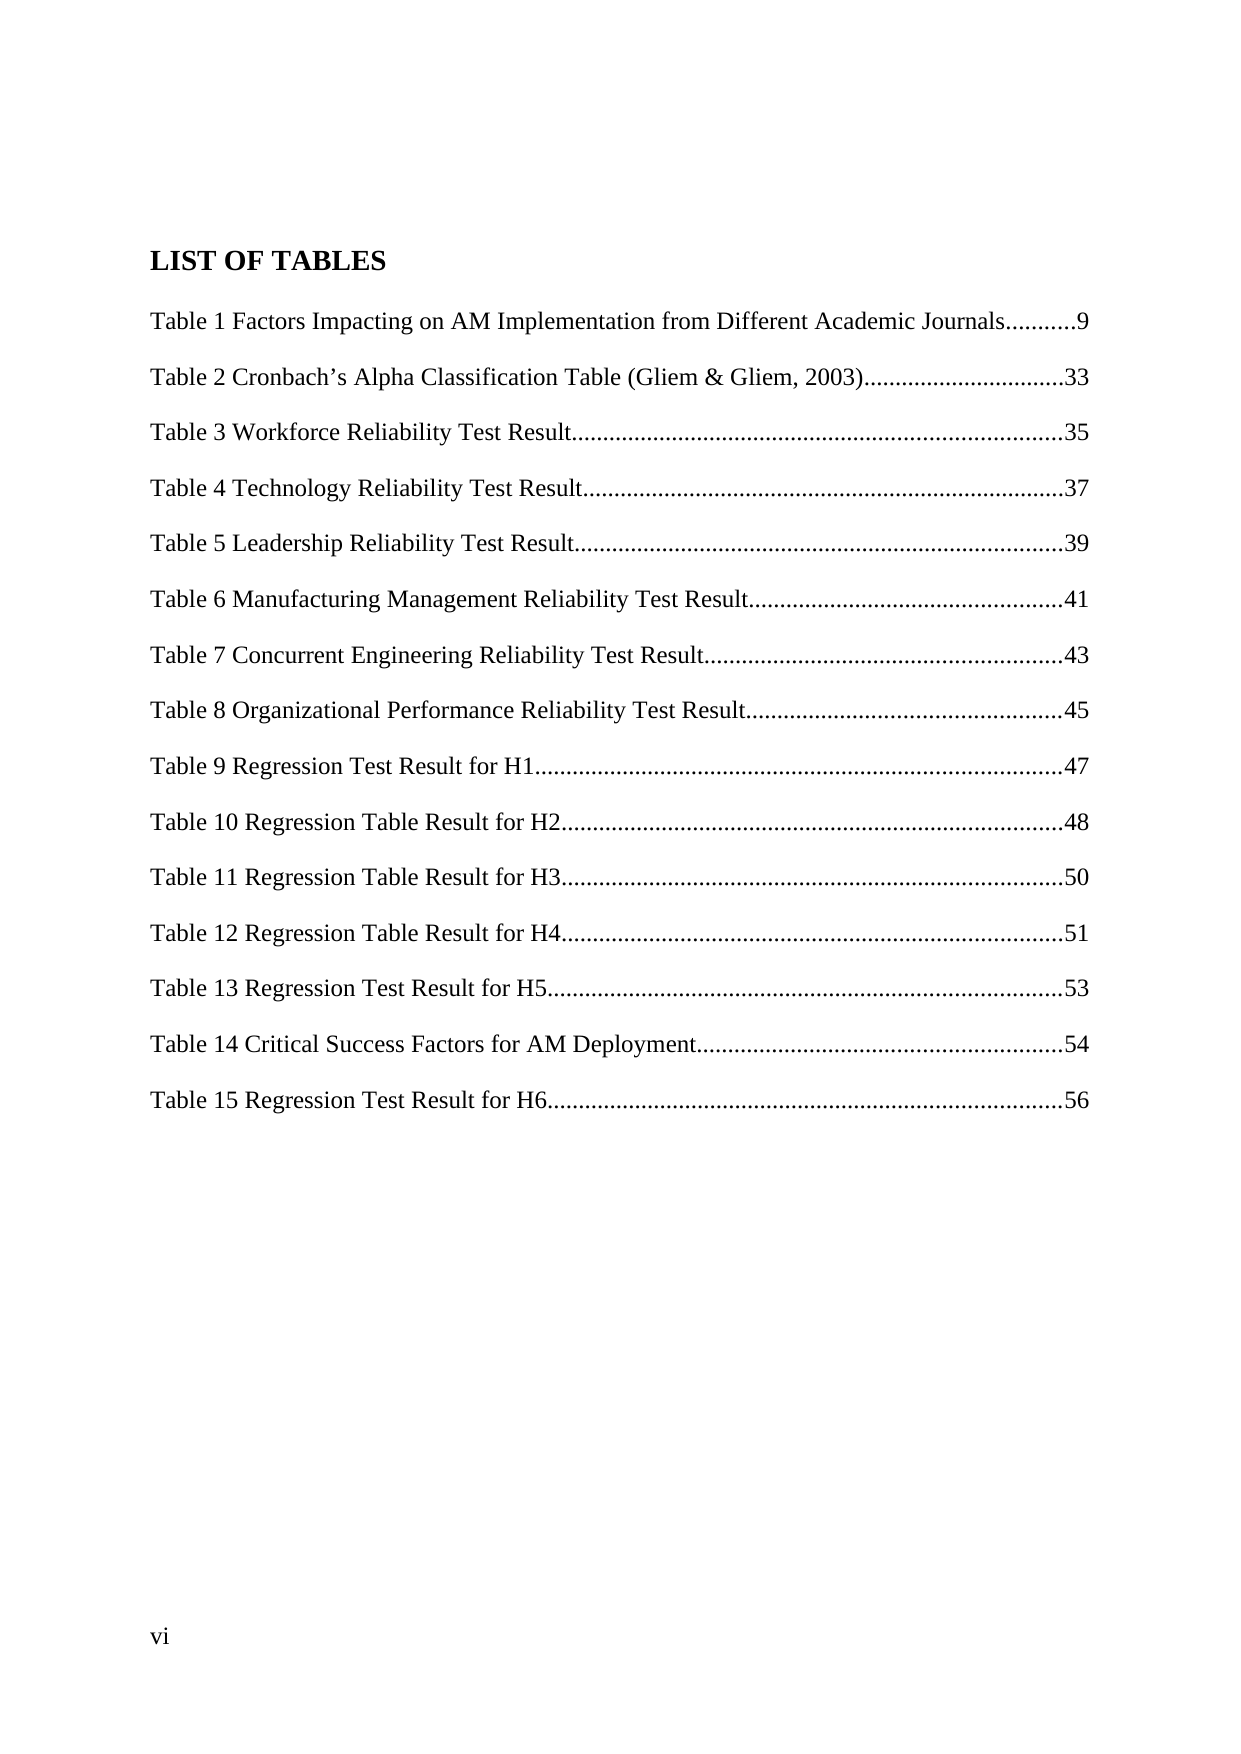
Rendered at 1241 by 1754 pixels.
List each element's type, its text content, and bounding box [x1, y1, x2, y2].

text Table 15 Regression Test Result for H6 56 [150, 1085, 1090, 1113]
text Table 7 Concurrent Engineering Reliability Test Result 43 [150, 640, 1090, 668]
text Table 10 Regression Table Result for H2 48 [150, 807, 1090, 835]
text Table 4 Technology Reliability Test Result 37 [150, 473, 1090, 502]
text Table 1 Factors Impacting on AM Implementation from Different Academic Journals 9 [150, 306, 1090, 335]
subtitle LIST OF TABLES [150, 243, 1090, 277]
text Table 2 Cronbach’s Alpha Classification Table (Gliem & Gliem, 2003) 33 [150, 362, 1090, 390]
text Table 11 Regression Table Result for H3 50 [150, 862, 1090, 891]
text Table 14 Critical Success Factors for AM Deployment 54 [150, 1029, 1090, 1058]
text Table 8 Organizational Performance Reliability Test Result 45 [150, 695, 1090, 724]
text Table 12 Regression Table Result for H4 51 [150, 918, 1090, 947]
text Table 5 Leadership Reliability Test Result 39 [150, 528, 1090, 557]
text Table 3 Workforce Reliability Test Result 35 [150, 417, 1090, 446]
text Table 6 Manufacturing Management Reliability Test Result 41 [150, 584, 1090, 613]
text Table 9 Regression Test Result for H1 47 [150, 751, 1090, 780]
text Table 13 Regression Test Result for H5 53 [150, 973, 1090, 1002]
